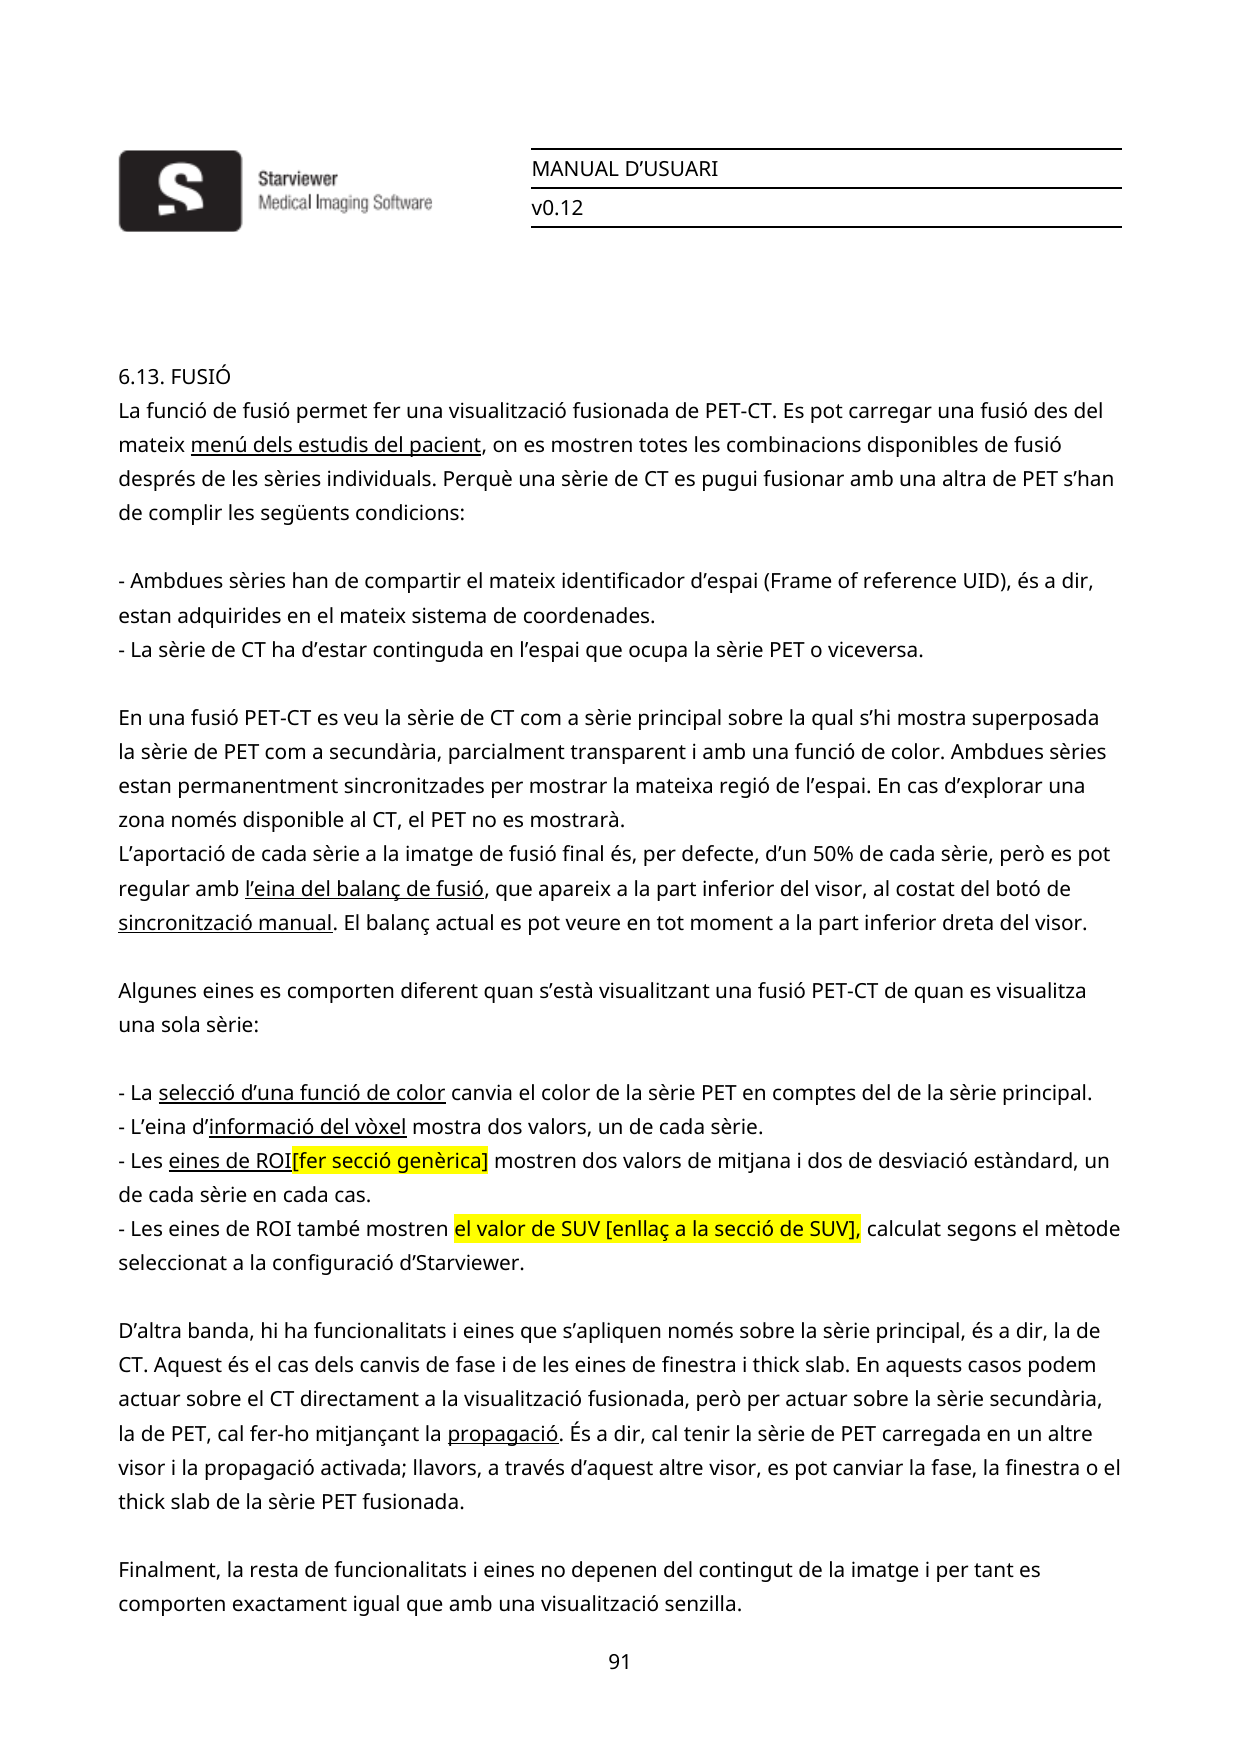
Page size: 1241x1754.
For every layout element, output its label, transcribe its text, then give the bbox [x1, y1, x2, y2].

text La funció de fusió permet fer una visualització fusionada de PET-CT. Es pot carregar una fusió des del mateix menú dels estudis del pacient, on es mostren totes les combinacions disponibles de fusió després de les sèries individuals. Perquè una sèrie de CT es pugui fusionar amb una altra de PET s’han de complir les següents condicions: [118, 396, 1122, 527]
text En una fusió PET-CT es veu la sèrie de CT com a sèrie principal sobre la qual s’hi mostra superposada la sèrie de PET com a secundària, parcialment transparent i amb una funció de color. Ambdues sèries estan permanentment sincronitzades per mostrar la mateixa regió de l’espai. En cas d’explorar una zona només disponible al CT, el PET no es mostrarà. [118, 703, 1122, 834]
text - L’eina d’informació del vòxel mostra dos valors, un de cada sèrie. [118, 1112, 1122, 1141]
text - La sèrie de CT ha d’estar continguda en l’espai que ocupa la sèrie PET o viceversa. [118, 635, 1122, 663]
text D’altra banda, hi ha funcionalitats i eines que s’apliquen només sobre la sèrie principal, és a dir, la de CT. Aquest és el cas dels canvis de fase i de les eines de finestra i thick slab. En aquests casos podem actuar sobre el CT directament a la visualització fusionada, però per actuar sobre la sèrie secundària, la de PET, cal fer-ho mitjançant la propagació. És a dir, cal tenir la sèrie de PET carregada en un altre visor i la propagació activada; llavors, a través d’aquest altre visor, es pot canviar la fase, la finestra o el thick slab de la sèrie PET fusionada. [118, 1316, 1122, 1515]
text - Les eines de ROI també mostren el valor de SUV [enllaç a la secció de SUV], calculat segons el mètode seleccionat a la configuració d’Starviewer. [118, 1214, 1122, 1277]
text Finalment, la resta de funcionalitats i eines no depenen del contingut de la imatge i per tant es comporten exactament igual que amb una visualització senzilla. [118, 1555, 1122, 1618]
text - Les eines de ROI[fer secció genèrica] mostren dos valors de mitjana i dos de desviació estàndard, un de cada sèrie en cada cas. [118, 1146, 1122, 1209]
text L’aportació de cada sèrie a la imatge de fusió final és, per defecte, d’un 50% de cada sèrie, però es pot regular amb l’eina del balanç de fusió, que apareix a la part inferior del visor, al costat del botó de sincronització manual. El balanç actual es pot veure en tot moment a la part inferior dreta del visor. [118, 839, 1122, 936]
text - La selecció d’una funció de color canvia el color de la sèrie PET en comptes del de la sèrie principal. [118, 1078, 1122, 1106]
text Algunes eines es comporten diferent quan s’està visualitzant una fusió PET-CT de quan es visualitza una sola sèrie: [118, 976, 1122, 1038]
subtitle Fusió [118, 362, 1122, 391]
text - Ambdues sèries han de compartir el mateix identificador d’espai (Frame of reference UID), és a dir, estan adquirides en el mateix sistema de coordenades. [118, 567, 1122, 629]
